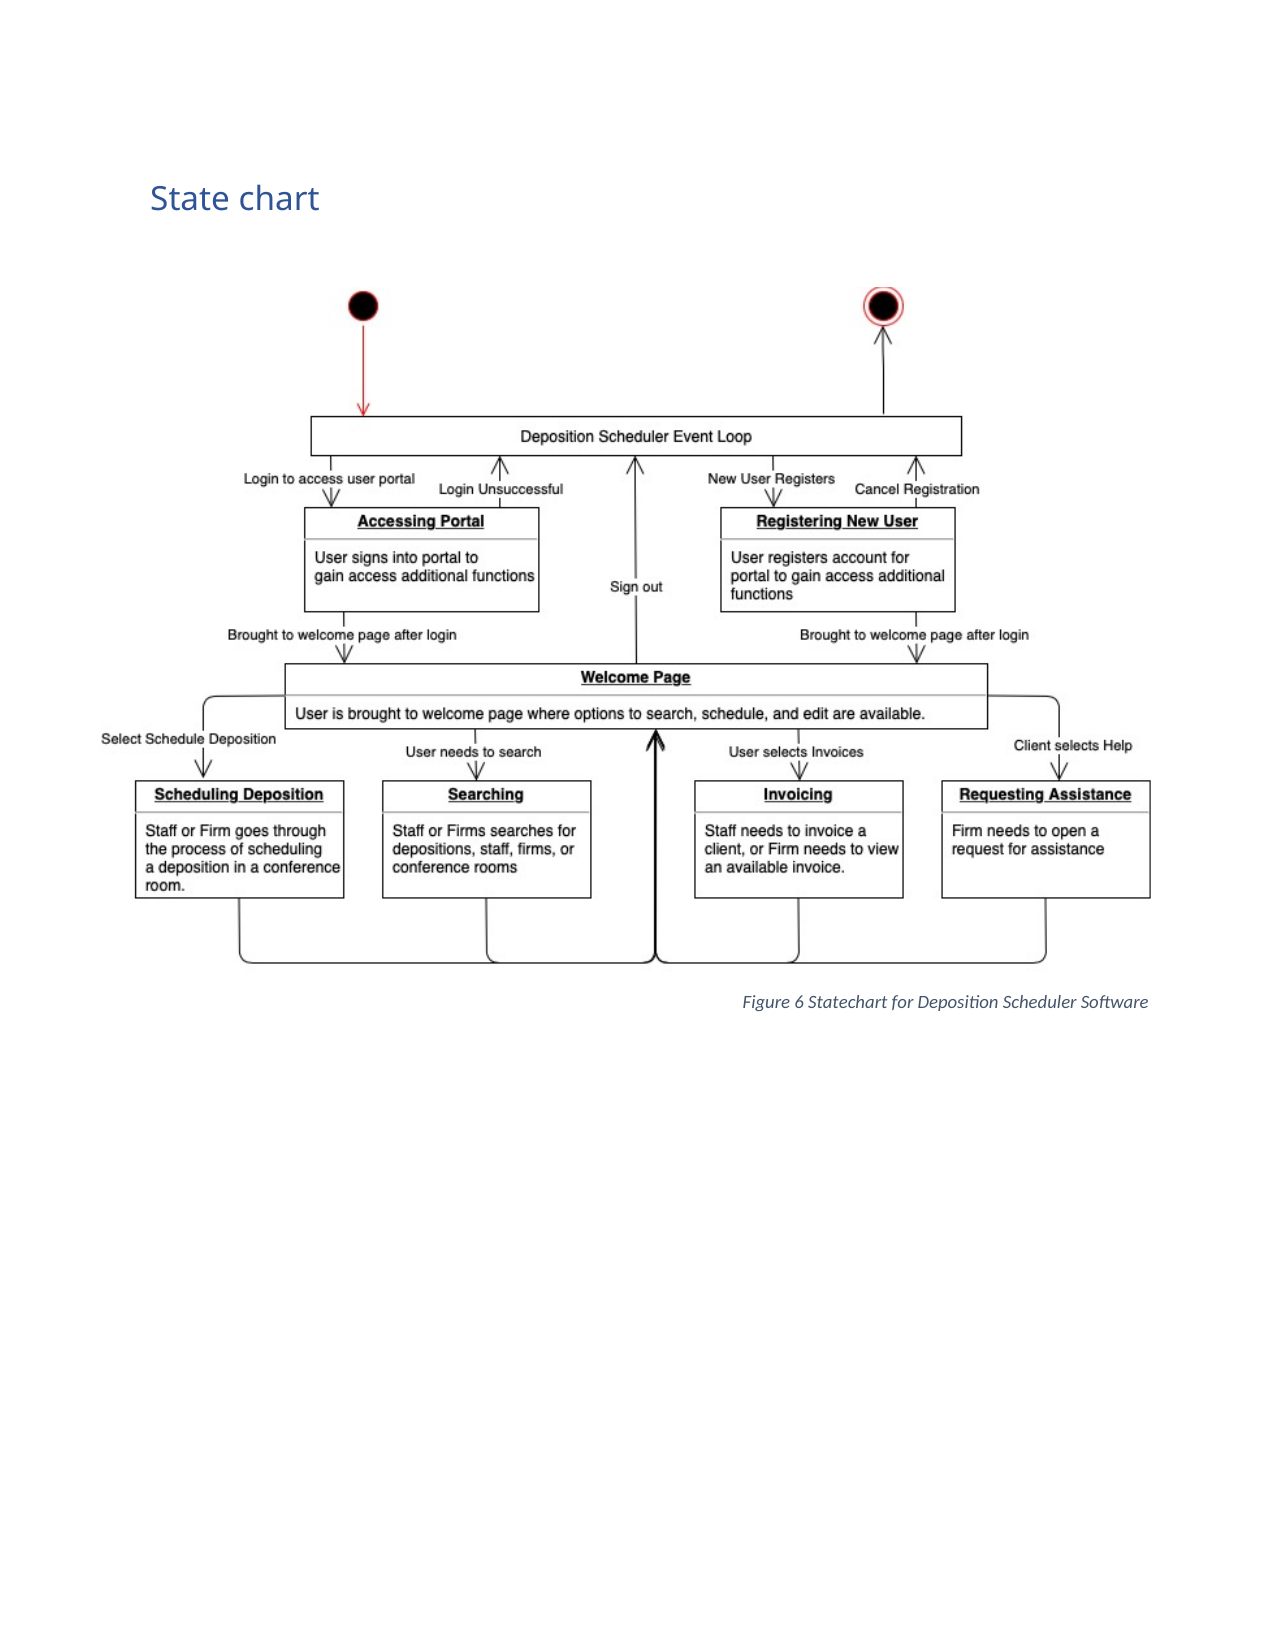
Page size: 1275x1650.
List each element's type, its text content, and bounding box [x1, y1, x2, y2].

picture [100, 287, 1151, 982]
subtitle State chart [150, 175, 1125, 220]
